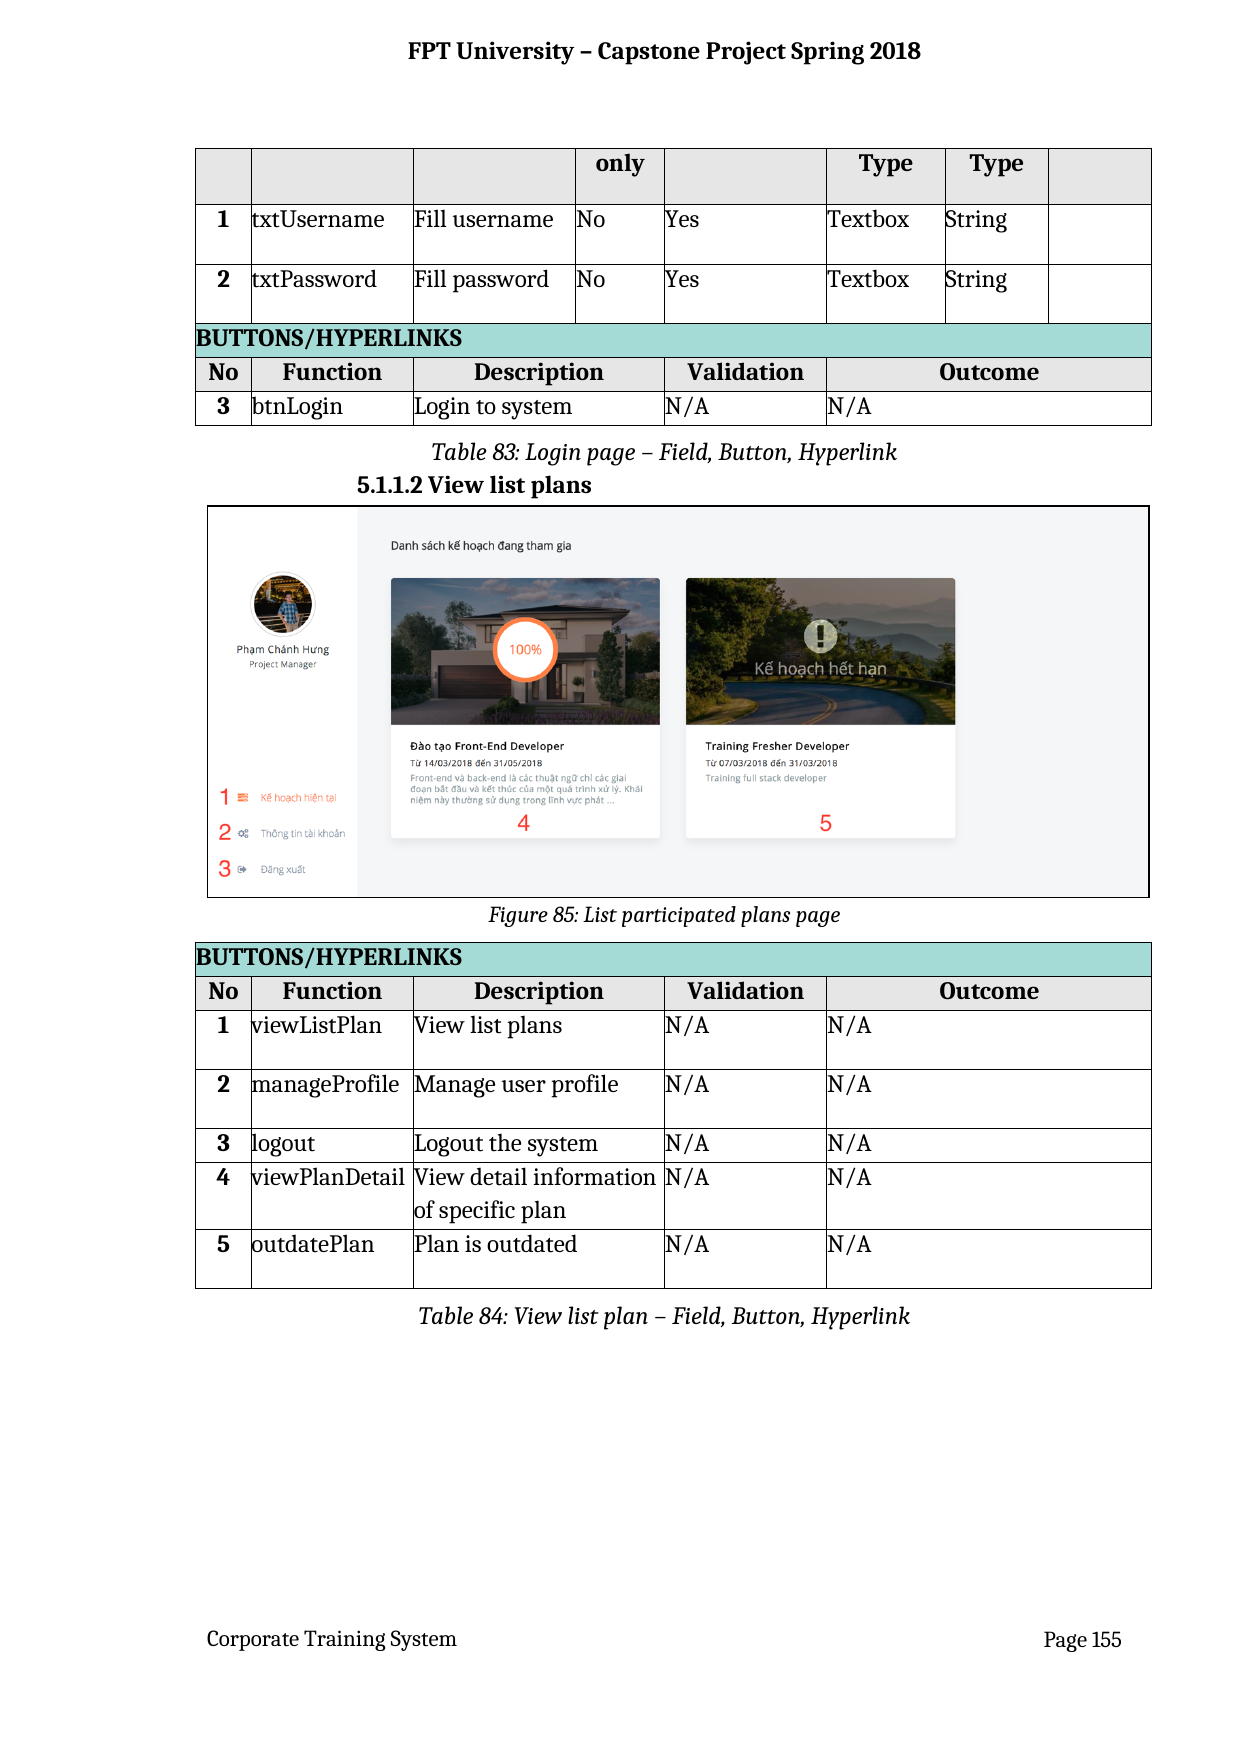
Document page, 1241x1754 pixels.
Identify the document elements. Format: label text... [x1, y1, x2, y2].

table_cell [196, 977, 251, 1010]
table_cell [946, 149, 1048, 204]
list Table 84: View list plan – Field, Button, Hyperlink [207, 1302, 1122, 1330]
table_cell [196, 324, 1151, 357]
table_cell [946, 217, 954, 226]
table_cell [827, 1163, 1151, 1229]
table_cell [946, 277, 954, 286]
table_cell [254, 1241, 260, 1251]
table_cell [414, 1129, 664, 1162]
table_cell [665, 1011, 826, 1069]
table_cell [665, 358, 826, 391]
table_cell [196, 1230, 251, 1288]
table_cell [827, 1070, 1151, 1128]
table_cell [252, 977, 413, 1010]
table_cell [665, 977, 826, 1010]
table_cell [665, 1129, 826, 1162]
subtitle 5.1.1.2 View list plans [357, 471, 1124, 500]
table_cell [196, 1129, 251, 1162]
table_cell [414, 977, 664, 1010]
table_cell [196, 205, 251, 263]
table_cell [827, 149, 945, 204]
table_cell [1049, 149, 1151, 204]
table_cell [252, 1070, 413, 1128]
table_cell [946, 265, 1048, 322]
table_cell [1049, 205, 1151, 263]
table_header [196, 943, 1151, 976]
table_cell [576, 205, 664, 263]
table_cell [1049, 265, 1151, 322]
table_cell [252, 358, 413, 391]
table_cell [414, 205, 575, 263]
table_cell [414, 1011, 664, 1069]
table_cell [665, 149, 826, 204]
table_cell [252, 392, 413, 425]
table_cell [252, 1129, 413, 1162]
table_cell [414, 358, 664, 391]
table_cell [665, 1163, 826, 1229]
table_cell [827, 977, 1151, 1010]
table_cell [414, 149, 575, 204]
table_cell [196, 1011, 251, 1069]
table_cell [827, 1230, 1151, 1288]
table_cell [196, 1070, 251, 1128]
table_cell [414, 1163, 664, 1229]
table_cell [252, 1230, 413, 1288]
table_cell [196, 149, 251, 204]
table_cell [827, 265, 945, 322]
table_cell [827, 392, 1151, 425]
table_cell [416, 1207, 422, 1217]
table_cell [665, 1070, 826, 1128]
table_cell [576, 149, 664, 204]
picture [208, 507, 1148, 897]
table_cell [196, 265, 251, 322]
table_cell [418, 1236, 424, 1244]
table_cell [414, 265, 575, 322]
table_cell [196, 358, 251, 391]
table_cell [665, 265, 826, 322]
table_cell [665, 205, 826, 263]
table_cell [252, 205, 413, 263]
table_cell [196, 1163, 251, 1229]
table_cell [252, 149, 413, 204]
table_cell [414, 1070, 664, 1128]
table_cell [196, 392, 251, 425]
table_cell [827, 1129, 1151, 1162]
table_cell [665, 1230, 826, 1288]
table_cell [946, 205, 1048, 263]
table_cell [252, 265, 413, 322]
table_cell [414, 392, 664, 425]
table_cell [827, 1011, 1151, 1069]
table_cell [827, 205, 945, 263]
list Table 83: Login page – Field, Button, Hyperlink [207, 438, 1122, 467]
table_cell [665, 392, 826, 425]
text Figure 85: List participated plans page [207, 902, 1122, 928]
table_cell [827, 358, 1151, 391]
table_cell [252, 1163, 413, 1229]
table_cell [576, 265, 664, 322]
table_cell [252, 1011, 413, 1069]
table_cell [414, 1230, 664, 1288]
